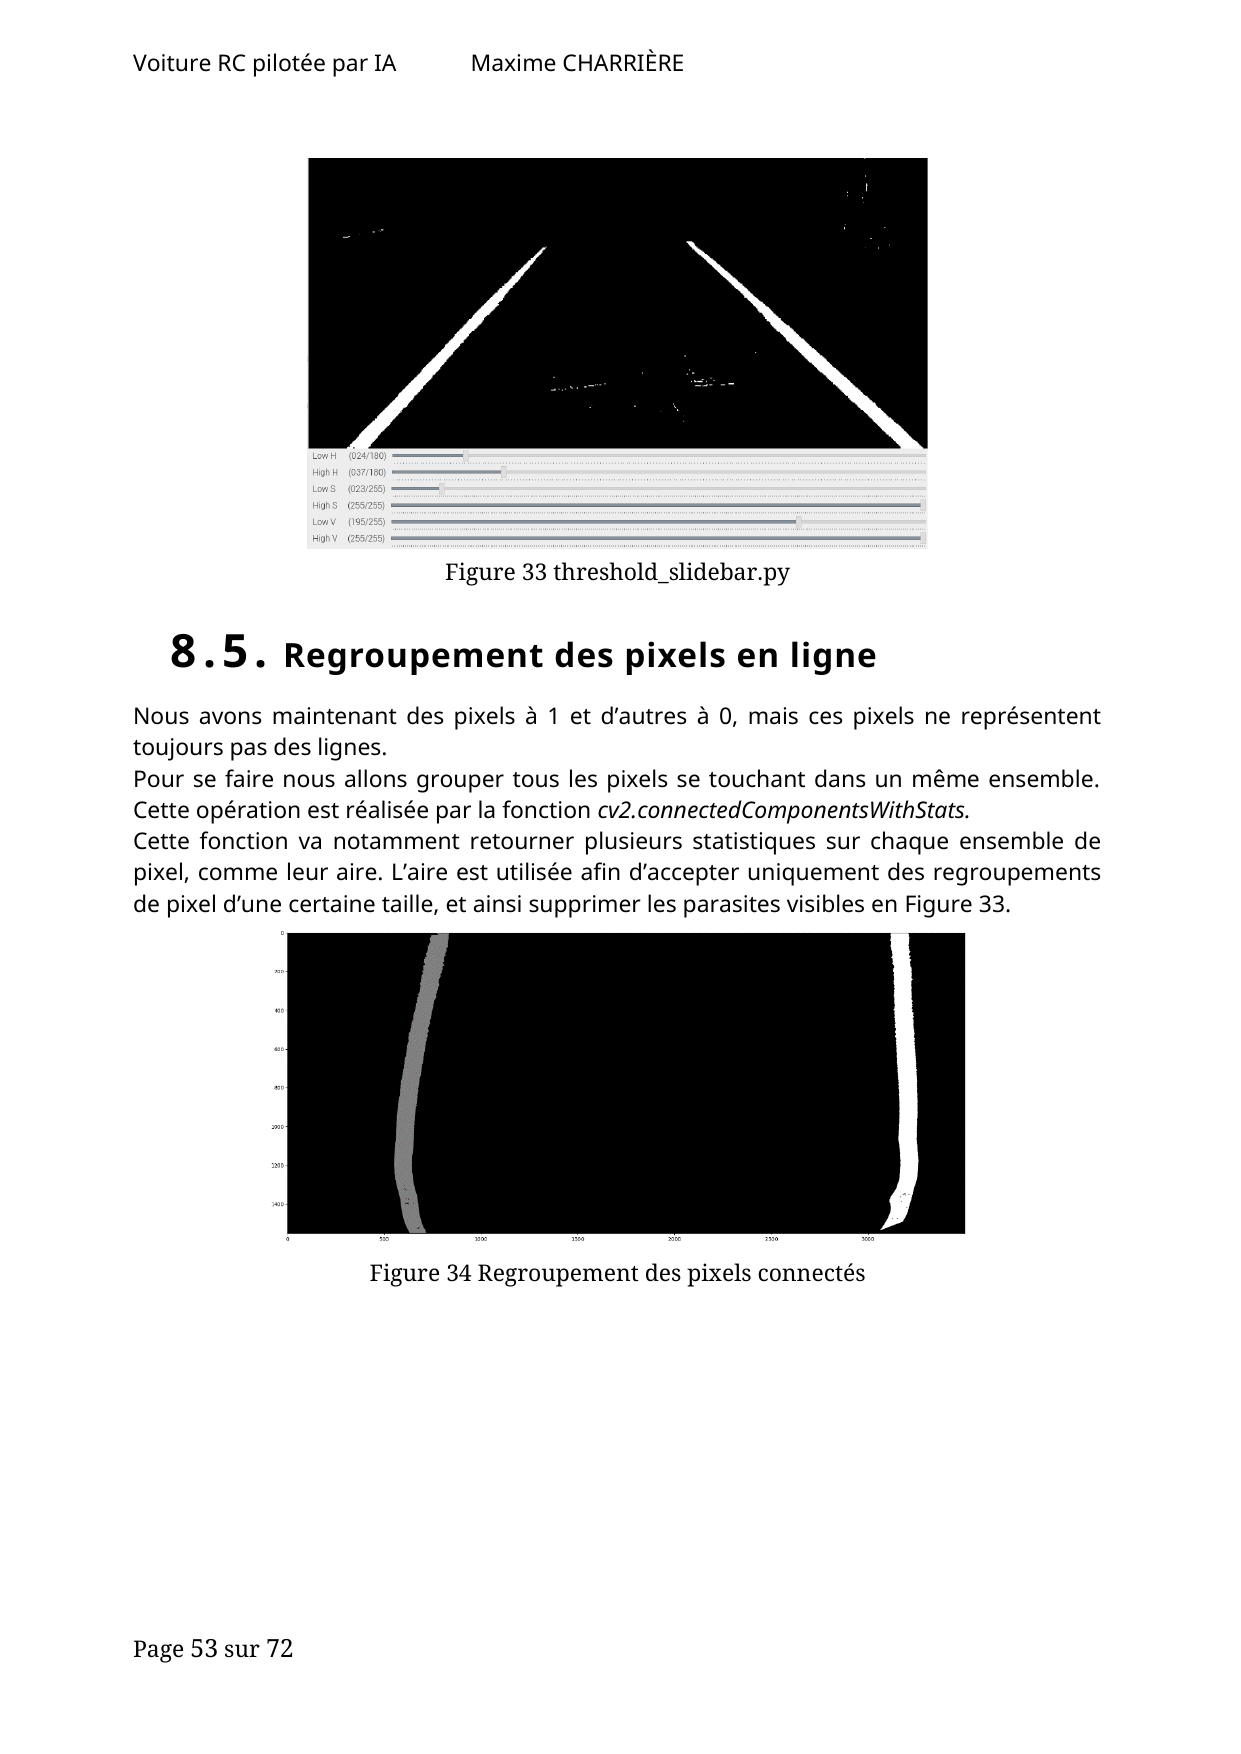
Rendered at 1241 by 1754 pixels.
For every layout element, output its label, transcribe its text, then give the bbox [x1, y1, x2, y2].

text Cette fonction va notamment retourner plusieurs statistiques sur chaque ensemble de pixel, comme leur aire. L’aire est utilisée afin d’accepter uniquement des regroupements de pixel d’une certaine taille, et ainsi supprimer les parasites visibles en Figure 33. [133, 825, 1102, 919]
text Figure 34 Regroupement des pixels connectés [133, 1257, 1102, 1288]
text Pour se faire nous allons grouper tous les pixels se touchant dans un même ensemble. Cette opération est réalisée par la fonction cv2.connectedComponentsWithStats. [133, 763, 1102, 825]
picture [307, 158, 928, 549]
picture [265, 931, 970, 1245]
text Nous avons maintenant des pixels à 1 et d’autres à 0, mais ces pixels ne représentent toujours pas des lignes. [133, 700, 1102, 763]
